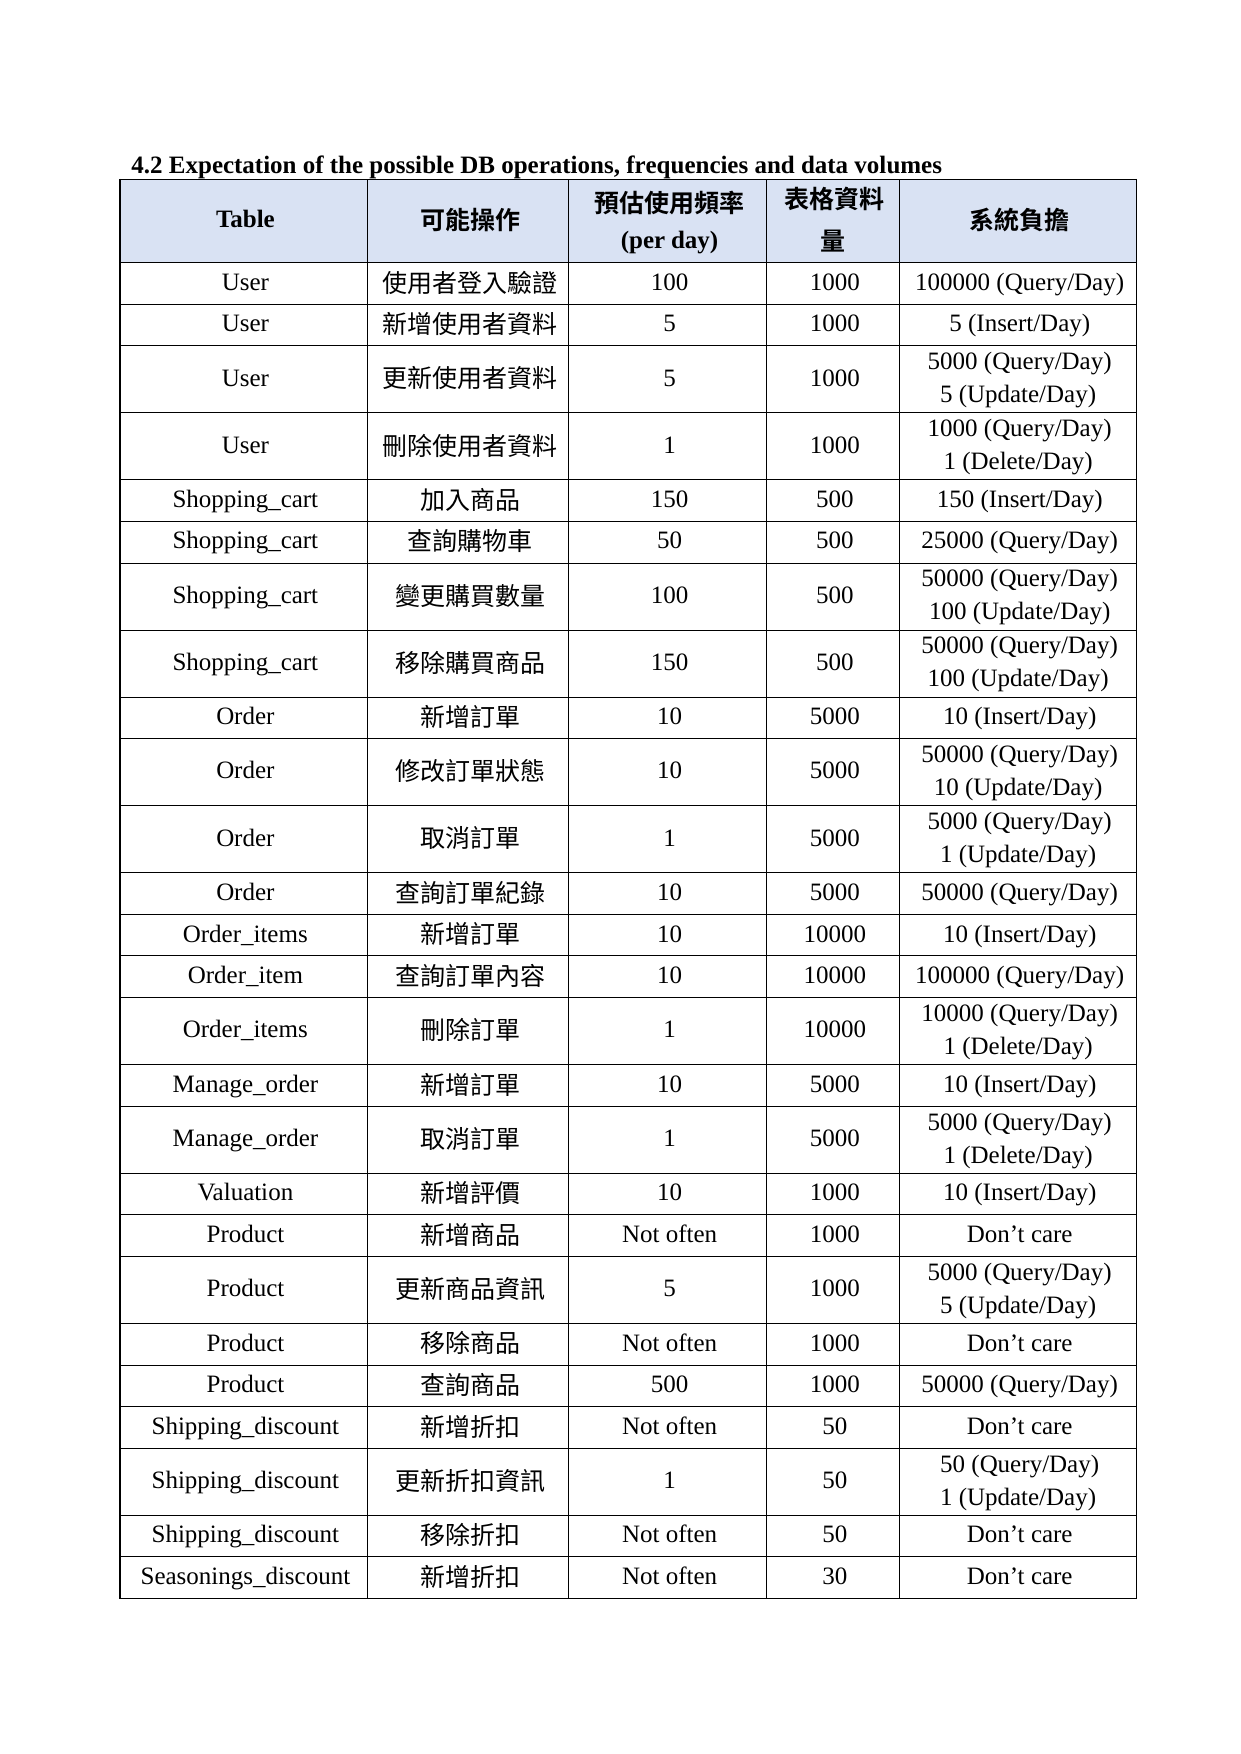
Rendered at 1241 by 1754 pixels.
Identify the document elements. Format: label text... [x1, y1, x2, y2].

table_cell 5000 [767, 1107, 899, 1173]
table_header 可能操作 [368, 180, 568, 262]
table_cell 更新使用者資料 [368, 346, 568, 412]
table_cell 500 [569, 1366, 766, 1406]
table_cell Not often [569, 1215, 766, 1256]
table_cell 加入商品 [368, 480, 568, 521]
table_cell User [121, 263, 367, 303]
subtitle 4.2 Expectation of the possible DB operations, frequencies and data volumes [131, 150, 1125, 179]
table_cell Don’t care [900, 1516, 1136, 1556]
table_cell 更新商品資訊 [368, 1257, 568, 1323]
table_cell 取消訂單 [368, 1107, 568, 1173]
table_cell 變更購買數量 [368, 564, 568, 629]
table_cell Order [121, 806, 367, 872]
table_cell 1000 [767, 346, 899, 412]
table_cell 50 [767, 1449, 899, 1515]
table_cell 150 [569, 631, 766, 697]
table_cell 1000 [767, 263, 899, 303]
table_cell 10000 [767, 956, 899, 997]
table_cell 10 [569, 739, 766, 805]
table_cell 新增折扣 [368, 1407, 568, 1448]
table_cell Shipping_discount [121, 1407, 367, 1448]
table_cell 5 (Insert/Day) [900, 305, 1136, 345]
table_cell 修改訂單狀態 [368, 739, 568, 805]
table_cell 50000 (Query/Day) 100 (Update/Day) [900, 631, 1136, 697]
table_cell 100000 (Query/Day) [900, 956, 1136, 997]
table_cell 50 (Query/Day) 1 (Update/Day) [900, 1449, 1136, 1515]
table_cell 使用者登入驗證 [368, 263, 568, 303]
table_cell Shopping_cart [121, 564, 367, 629]
table_cell 新增評價 [368, 1174, 568, 1214]
table_cell Valuation [121, 1174, 367, 1214]
table_cell 10 [569, 915, 766, 955]
table_cell Don’t care [900, 1324, 1136, 1364]
table_cell 50 [767, 1516, 899, 1556]
table_cell 10000 (Query/Day) 1 (Delete/Day) [900, 998, 1136, 1064]
table_cell 50 [569, 522, 766, 562]
table_cell 5 [569, 305, 766, 345]
table_cell 查詢購物車 [368, 522, 568, 562]
table_cell 1000 (Query/Day) 1 (Delete/Day) [900, 413, 1136, 479]
table_cell 500 [767, 522, 899, 562]
table_cell 10 (Insert/Day) [900, 698, 1136, 738]
table_header 預估使用頻率 (per day) [569, 180, 766, 262]
table_cell 100 [569, 263, 766, 303]
table_cell Product [121, 1215, 367, 1256]
table_cell 30 [767, 1557, 899, 1598]
table_cell Manage_order [121, 1065, 367, 1106]
table_cell 10 [569, 1065, 766, 1106]
table_cell 新增折扣 [368, 1557, 568, 1598]
table_cell Shopping_cart [121, 480, 367, 521]
table_cell User [121, 305, 367, 345]
table_cell 10 (Insert/Day) [900, 1065, 1136, 1106]
table_cell 5000 [767, 698, 899, 738]
table_cell 10 [569, 698, 766, 738]
table_cell 5000 (Query/Day) 1 (Delete/Day) [900, 1107, 1136, 1173]
table_cell 移除購買商品 [368, 631, 568, 697]
table_cell 10000 [767, 915, 899, 955]
table_cell 刪除訂單 [368, 998, 568, 1064]
table_cell Order [121, 873, 367, 914]
table_cell 500 [767, 564, 899, 629]
table_cell Not often [569, 1516, 766, 1556]
table_cell 移除商品 [368, 1324, 568, 1364]
table_cell 查詢商品 [368, 1366, 568, 1406]
table_cell 500 [767, 631, 899, 697]
table_cell Order_items [121, 915, 367, 955]
table_cell 10 [569, 873, 766, 914]
table_cell 50000 (Query/Day) 10 (Update/Day) [900, 739, 1136, 805]
table_cell 50 [767, 1407, 899, 1448]
table_cell 10000 [767, 998, 899, 1064]
table_cell 10 (Insert/Day) [900, 915, 1136, 955]
table_cell 150 (Insert/Day) [900, 480, 1136, 521]
table_cell 1000 [767, 305, 899, 345]
table_cell 5000 [767, 873, 899, 914]
table_cell 100 [569, 564, 766, 629]
table_cell 1 [569, 998, 766, 1064]
table_cell Order_item [121, 956, 367, 997]
table_cell 1 [569, 1449, 766, 1515]
table_cell Shipping_discount [121, 1449, 367, 1515]
table_cell Shopping_cart [121, 522, 367, 562]
table_cell 5000 (Query/Day) 5 (Update/Day) [900, 1257, 1136, 1323]
table_cell Not often [569, 1407, 766, 1448]
table_cell User [121, 413, 367, 479]
table_cell Not often [569, 1324, 766, 1364]
table_cell 新增訂單 [368, 915, 568, 955]
table_cell 查詢訂單紀錄 [368, 873, 568, 914]
table_cell 1 [569, 806, 766, 872]
table_cell 1000 [767, 1366, 899, 1406]
table_header 系統負擔 [900, 180, 1136, 262]
table_cell 10 [569, 1174, 766, 1214]
table_cell Product [121, 1257, 367, 1323]
table_cell 50000 (Query/Day) [900, 873, 1136, 914]
table_cell Product [121, 1324, 367, 1364]
table_cell 5000 (Query/Day) 5 (Update/Day) [900, 346, 1136, 412]
table_cell Don’t care [900, 1407, 1136, 1448]
table_cell 1000 [767, 413, 899, 479]
table_cell 5 [569, 1257, 766, 1323]
table_cell 10 [569, 956, 766, 997]
table_cell 新增訂單 [368, 698, 568, 738]
table_cell Not often [569, 1557, 766, 1598]
table_cell 1000 [767, 1324, 899, 1364]
table_cell 10 (Insert/Day) [900, 1174, 1136, 1214]
table_cell 1 [569, 1107, 766, 1173]
table_cell Product [121, 1366, 367, 1406]
table_cell 新增訂單 [368, 1065, 568, 1106]
table_cell Don’t care [900, 1557, 1136, 1598]
table_cell 新增商品 [368, 1215, 568, 1256]
table_cell Order [121, 698, 367, 738]
table_cell 更新折扣資訊 [368, 1449, 568, 1515]
table_cell Don’t care [900, 1215, 1136, 1256]
table_cell User [121, 346, 367, 412]
table_cell 移除折扣 [368, 1516, 568, 1556]
table_header 表格資料量 [767, 180, 899, 262]
table_cell 取消訂單 [368, 806, 568, 872]
table_cell 1000 [767, 1257, 899, 1323]
table_cell 新增使用者資料 [368, 305, 568, 345]
table_cell 5000 (Query/Day) 1 (Update/Day) [900, 806, 1136, 872]
table_header Table [121, 180, 367, 262]
table_cell 刪除使用者資料 [368, 413, 568, 479]
table_cell 1 [569, 413, 766, 479]
table_cell 5000 [767, 806, 899, 872]
table_cell 500 [767, 480, 899, 521]
table_cell 1000 [767, 1215, 899, 1256]
table_cell Shipping_discount [121, 1516, 367, 1556]
table_cell Shopping_cart [121, 631, 367, 697]
table_cell 5000 [767, 1065, 899, 1106]
table_cell Order [121, 739, 367, 805]
table_cell 150 [569, 480, 766, 521]
table_cell 5 [569, 346, 766, 412]
table_cell 查詢訂單內容 [368, 956, 568, 997]
table_cell 1000 [767, 1174, 899, 1214]
table_cell Manage_order [121, 1107, 367, 1173]
table_cell 50000 (Query/Day) [900, 1366, 1136, 1406]
table_cell Seasonings_discount [121, 1557, 367, 1598]
table_cell 5000 [767, 739, 899, 805]
table_cell 100000 (Query/Day) [900, 263, 1136, 303]
table_cell 25000 (Query/Day) [900, 522, 1136, 562]
table_cell 50000 (Query/Day) 100 (Update/Day) [900, 564, 1136, 629]
table_cell Order_items [121, 998, 367, 1064]
